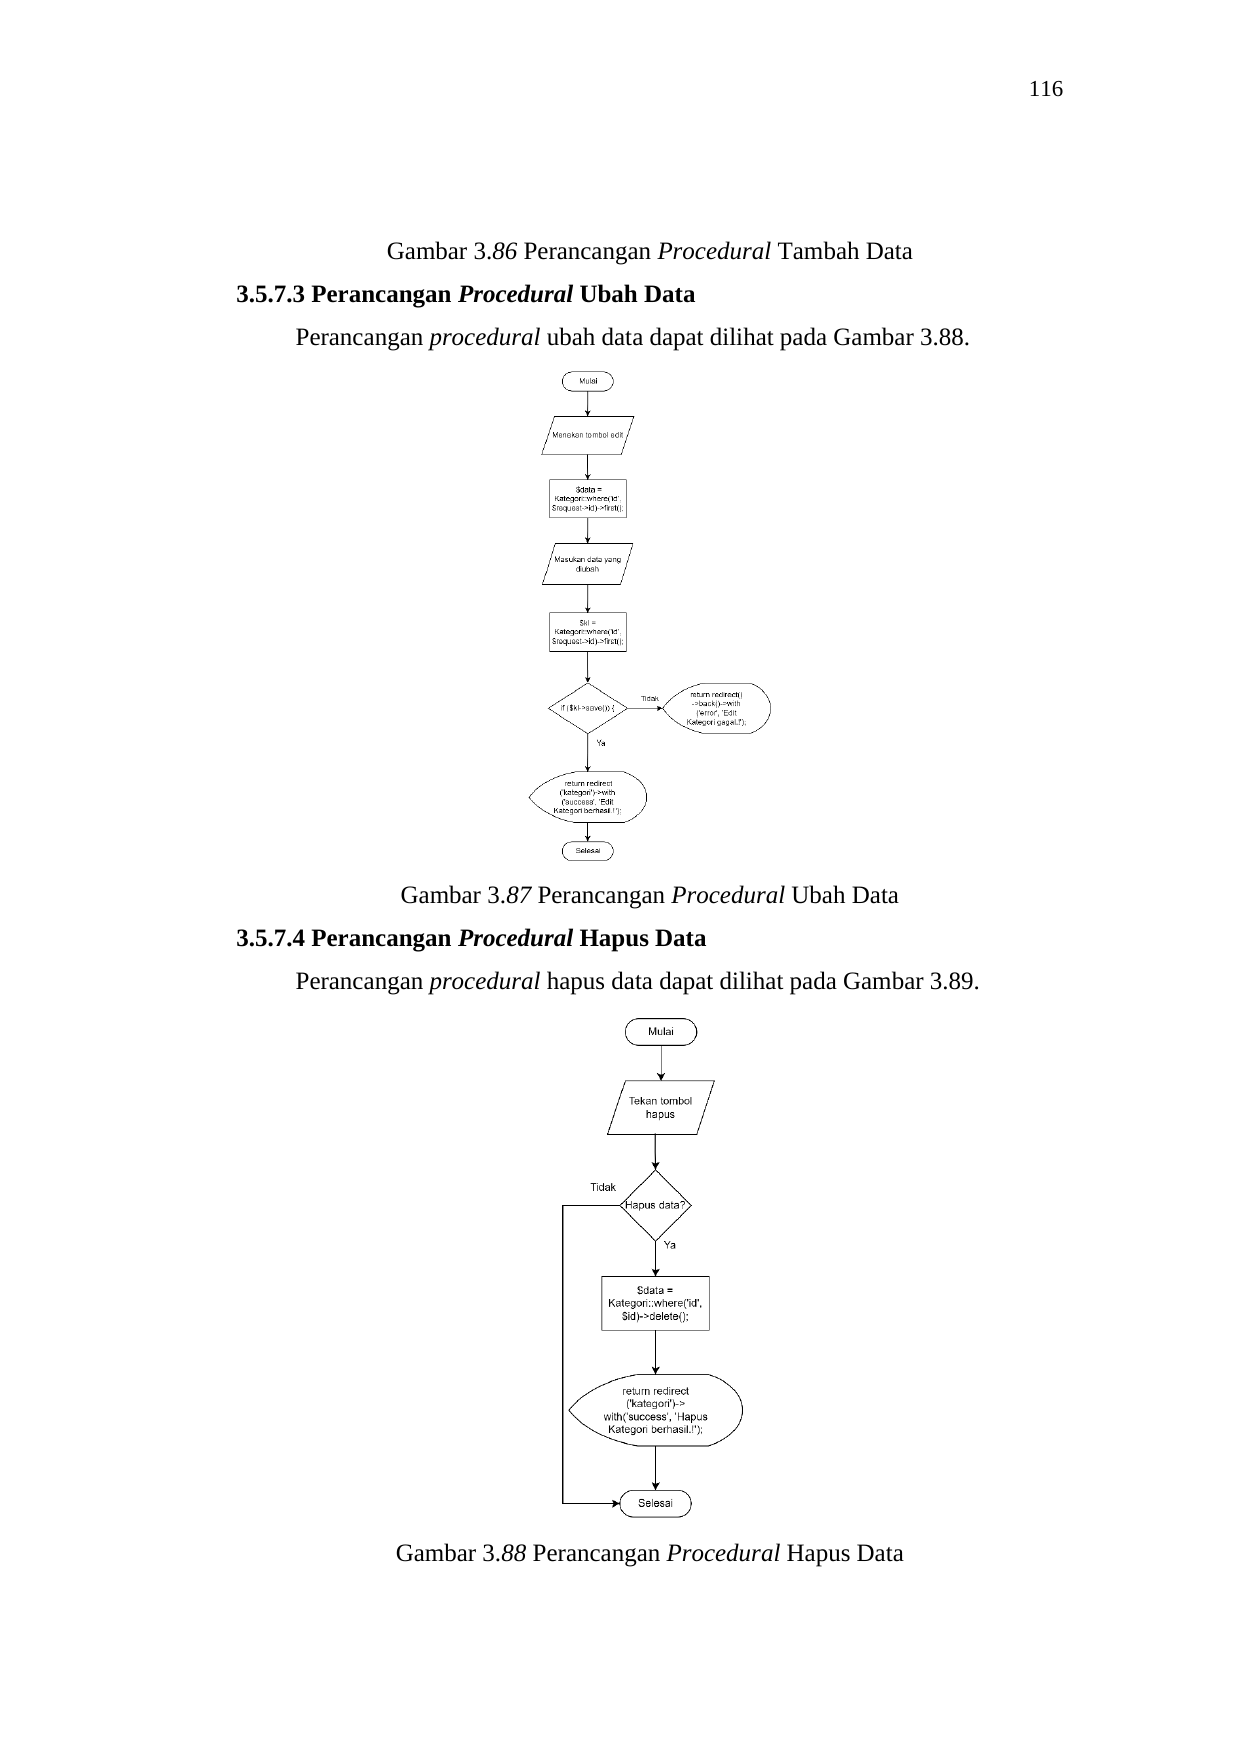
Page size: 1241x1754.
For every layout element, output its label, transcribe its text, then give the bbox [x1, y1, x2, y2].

text Perancangan procedural ubah data dapat dilihat pada Gambar 3.88. [236, 322, 1063, 351]
subtitle Perancangan Procedural Hapus Data [236, 923, 1063, 952]
text Perancangan procedural hapus data dapat dilihat pada Gambar 3.89. [236, 966, 1063, 995]
subtitle Perancangan Procedural Ubah Data [236, 279, 1063, 308]
picture [547, 1009, 752, 1526]
picture [522, 365, 777, 867]
